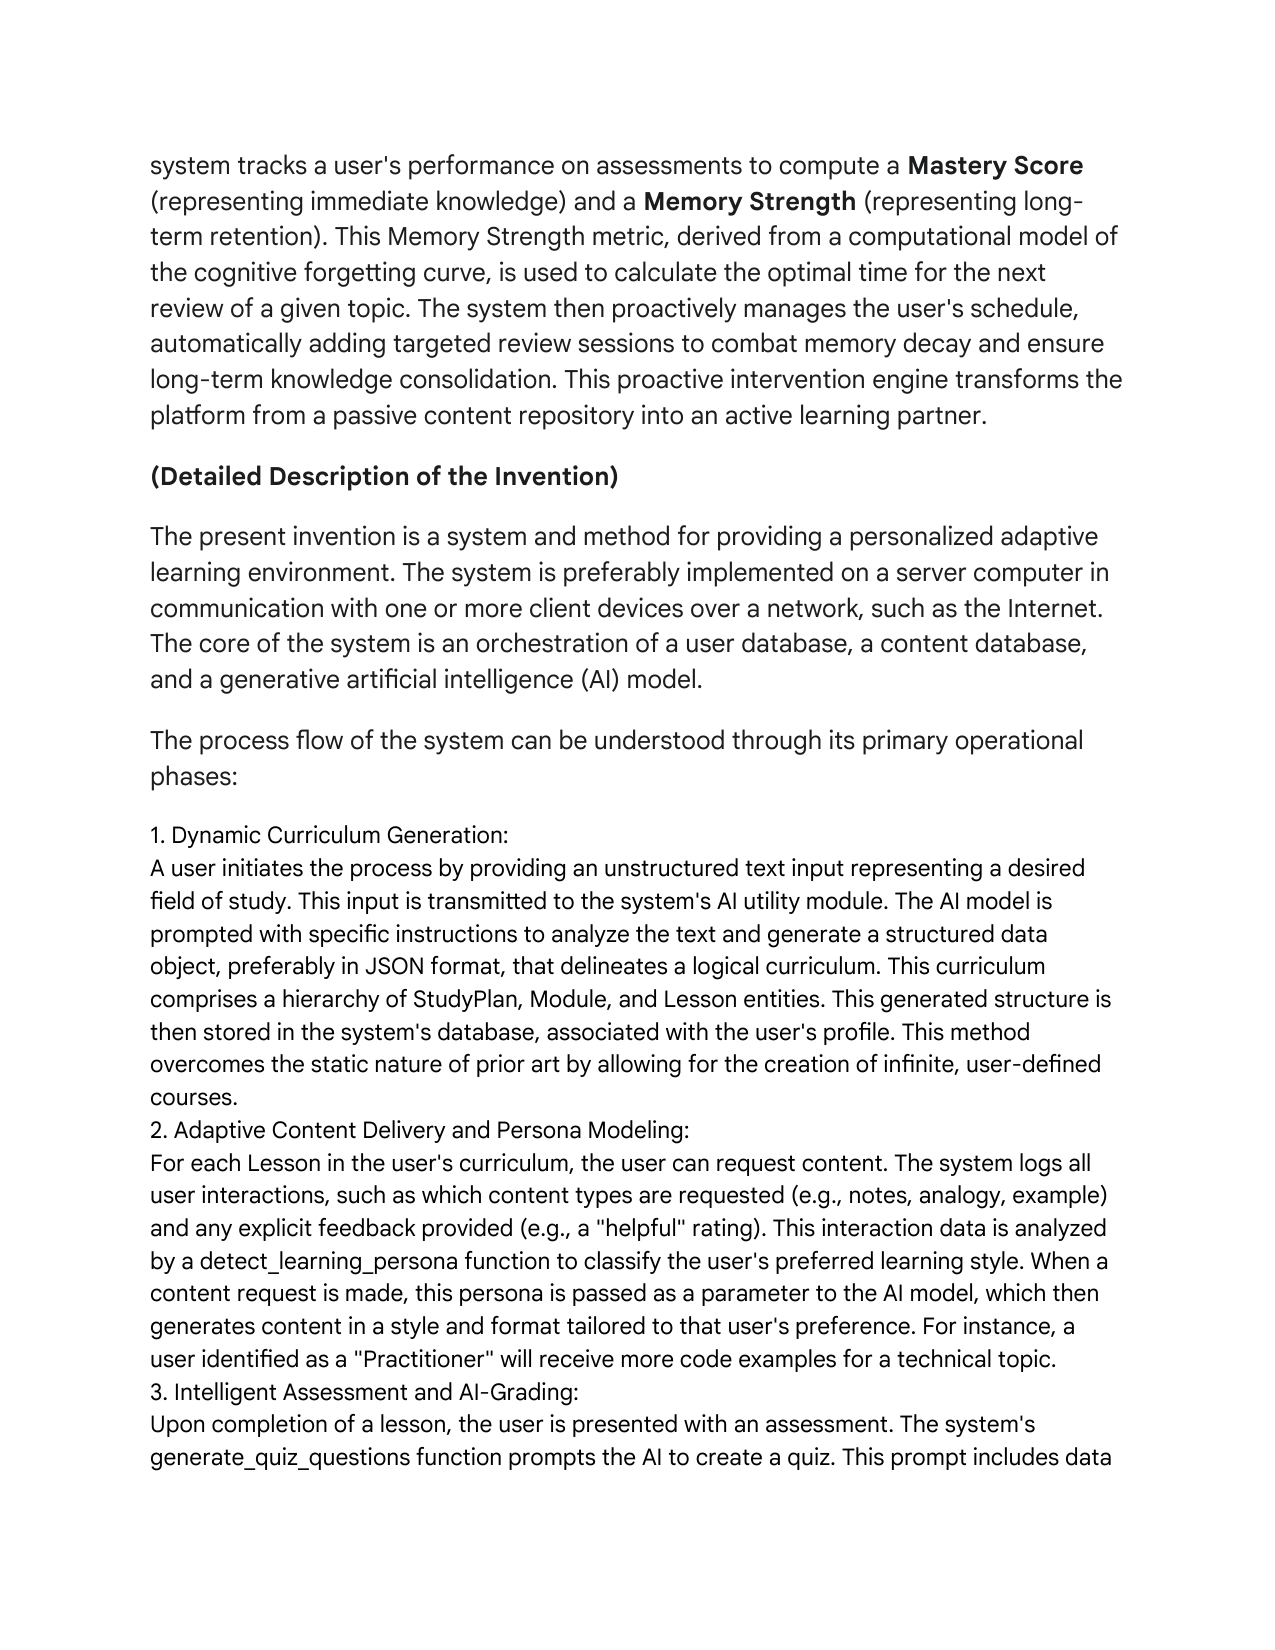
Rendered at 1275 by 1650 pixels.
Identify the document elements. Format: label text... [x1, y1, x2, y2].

text 3. Intelligent Assessment and AI-Grading: [150, 1378, 1125, 1406]
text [150, 1410, 1125, 1472]
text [150, 150, 1125, 431]
text The process flow of the system can be understood through its primary operational phases: [150, 725, 1125, 792]
text (Detailed Description of the Invention) [150, 461, 1125, 492]
text The present invention is a system and method for providing a personalized adaptive learning environment. The system is preferably implemented on a server computer in communication with one or more client devices over a network, such as the Internet. The core of the system is an orchestration of a user database, a content database, and a generative artificial intelligence (AI) model. [150, 522, 1125, 696]
text 2. Adaptive Content Delivery and Persona Modeling: [150, 1116, 1125, 1145]
text A user initiates the process by providing an unstructured text input representing a desired field of study. This input is transmitted to the system's AI utility module. The AI model is prompted with specific instructions to analyze the text and generate a structured data object, preferably in JSON format, that delineates a logical curriculum. This curriculum comprises a hierarchy of StudyPlan, Module, and Lesson entities. This generated structure is then stored in the system's database, associated with the user's profile. This method overcomes the static nature of prior art by allowing for the creation of infinite, user-defined courses. [150, 854, 1125, 1112]
text For each Lesson in the user's curriculum, the user can request content. The system logs all user interactions, such as which content types are requested (e.g., notes, analogy, example) and any explicit feedback provided (e.g., a "helpful" rating). This interaction data is analyzed by a detect_learning_persona function to classify the user's preferred learning style. When a content request is made, this persona is passed as a parameter to the AI model, which then generates content in a style and format tailored to that user's preference. For instance, a user identified as a "Practitioner" will receive more code examples for a technical topic. [150, 1149, 1125, 1374]
text 1. Dynamic Curriculum Generation: [150, 822, 1125, 850]
